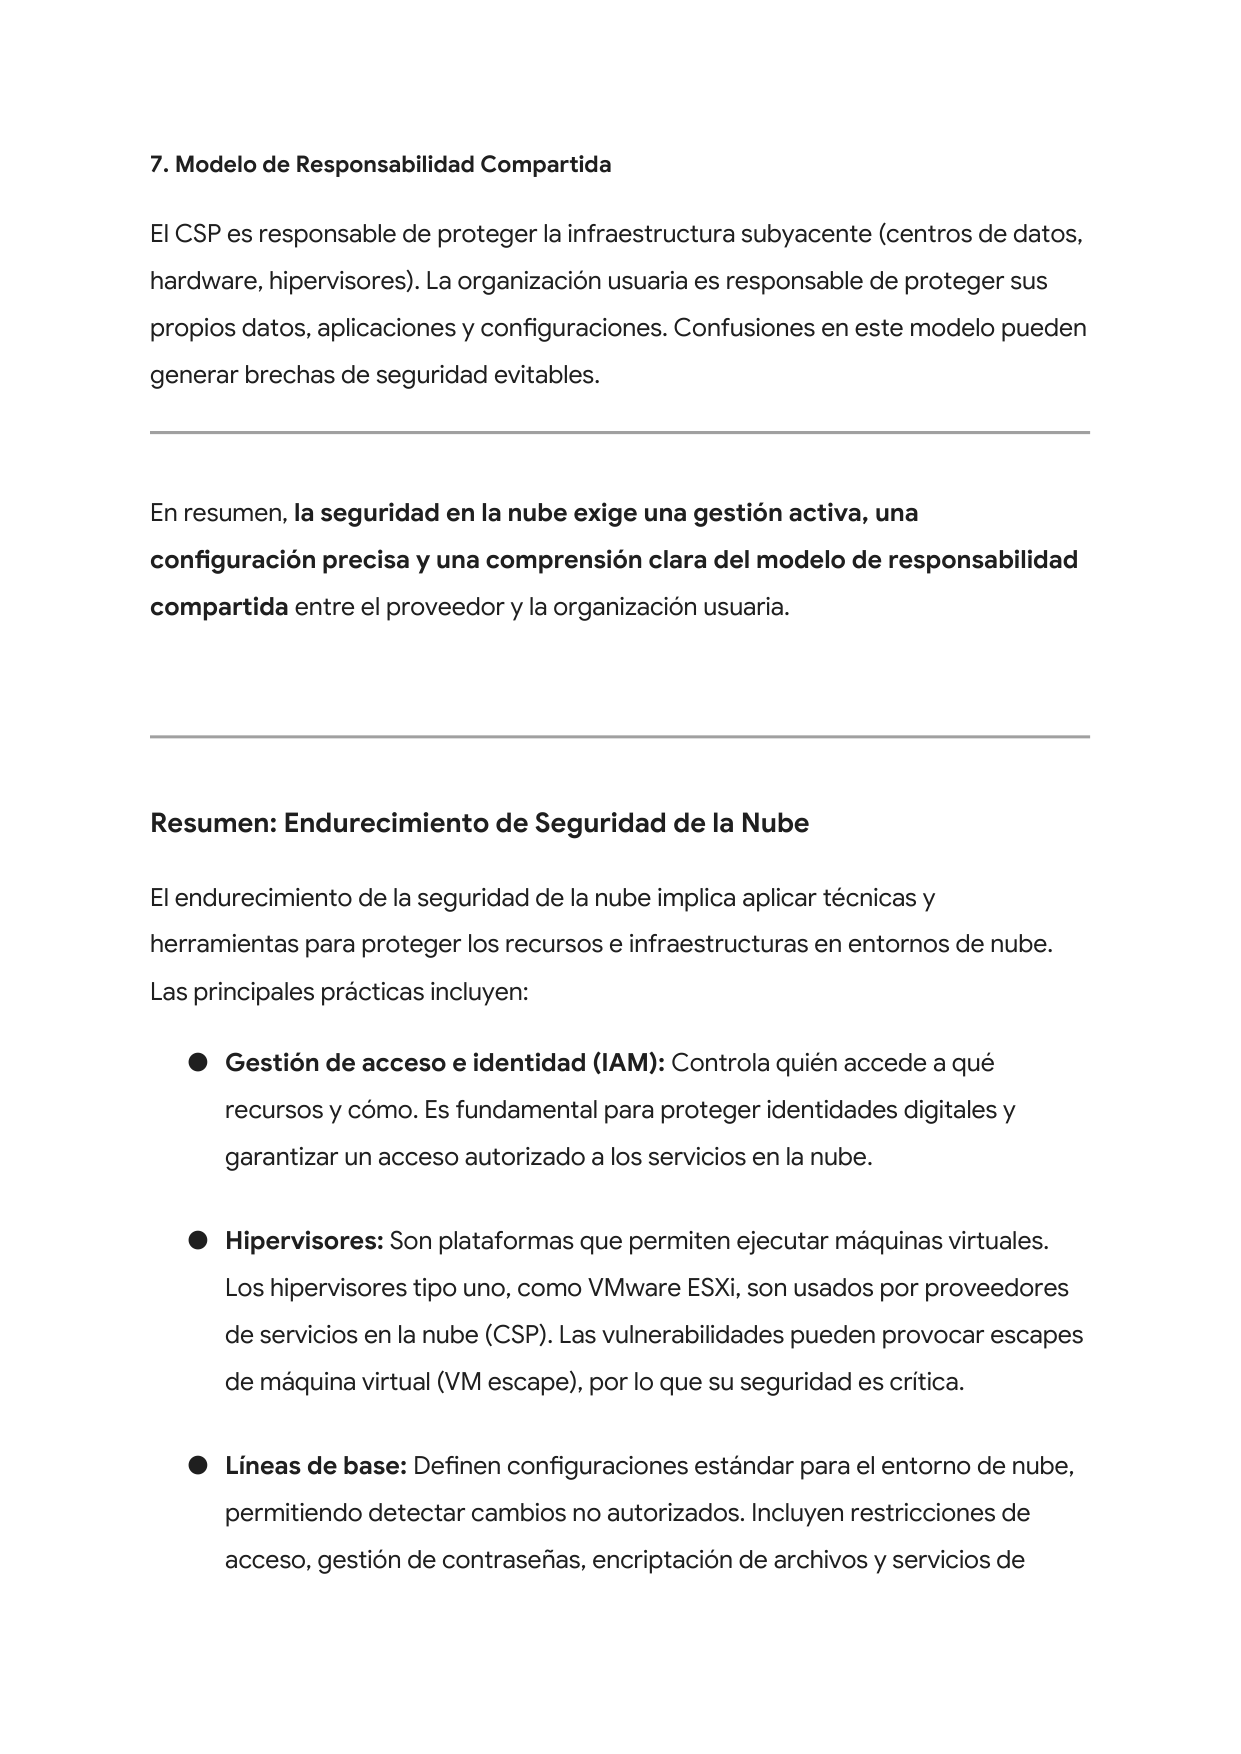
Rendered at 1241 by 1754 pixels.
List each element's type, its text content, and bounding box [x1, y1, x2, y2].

subtitle 7. Modelo de Responsabilidad Compartida [150, 150, 1090, 179]
text El endurecimiento de la seguridad de la nube implica aplicar técnicas y herramientas para proteger los recursos e infraestructuras en entornos de nube. Las principales prácticas incluyen: [150, 882, 1090, 1007]
text En resumen, la seguridad en la nube exige una gestión activa, una configuración precisa y una comprensión clara del modelo de responsabilidad compartida entre el proveedor y la organización usuaria. [150, 497, 1090, 623]
subtitle Resumen: Endurecimiento de Seguridad de la Nube [150, 806, 1090, 840]
list Gestión de acceso e identidad (IAM): Controla quién accede a qué recursos y cómo. Es fundamental para proteger identidades digitales y garantizar un acceso autorizado a los servicios en la nube. [187, 1048, 1090, 1212]
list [187, 1451, 1090, 1576]
list Hipervisores: Son plataformas que permiten ejecutar máquinas virtuales. Los hipervisores tipo uno, como VMware ESXi, son usados por proveedores de servicios en la nube (CSP). Las vulnerabilidades pueden provocar escapes de máquina virtual (VM escape), por lo que su seguridad es crítica. [187, 1226, 1090, 1437]
text El CSP es responsable de proteger la infraestructura subyacente (centros de datos, hardware, hipervisores). La organización usuaria es responsable de proteger sus propios datos, aplicaciones y configuraciones. Confusiones en este modelo pueden generar brechas de seguridad evitables. [150, 218, 1090, 390]
